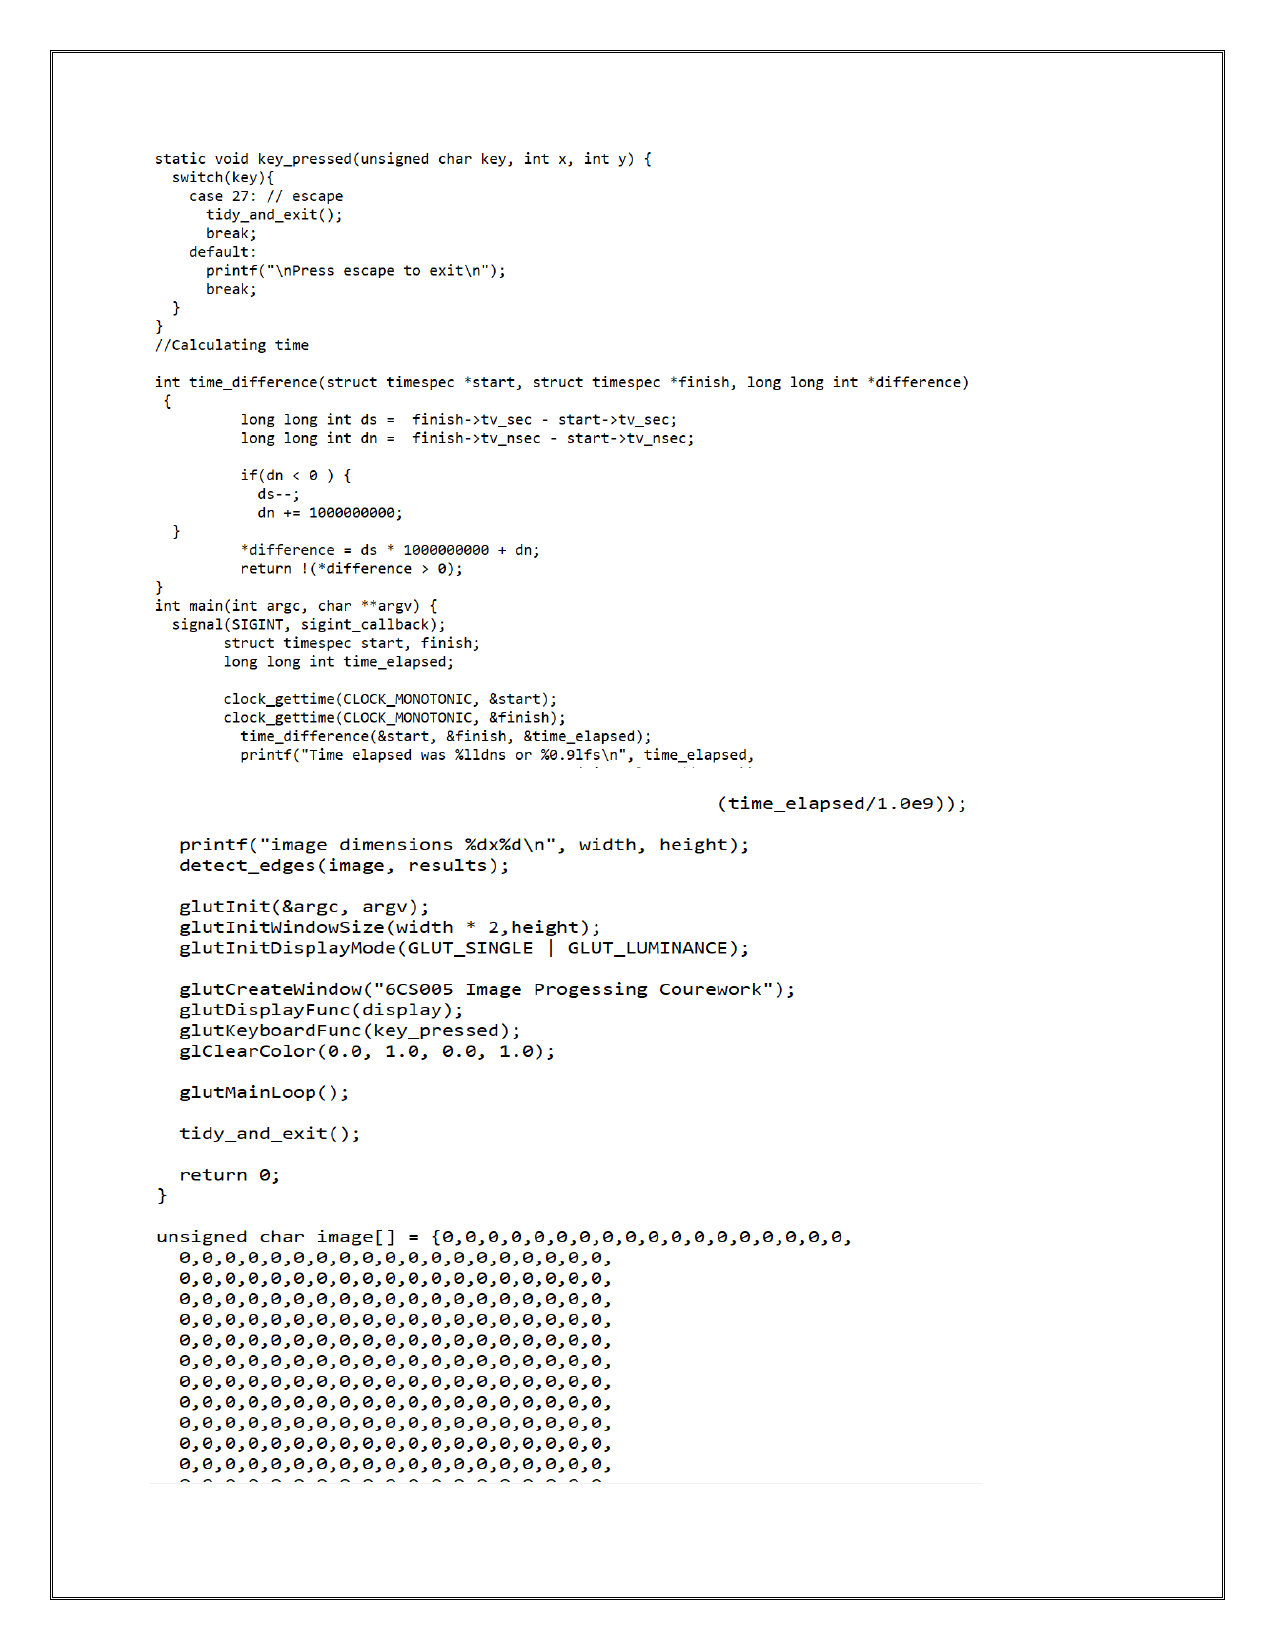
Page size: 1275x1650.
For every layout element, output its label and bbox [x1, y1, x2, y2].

picture [150, 792, 983, 1484]
picture [150, 150, 971, 768]
